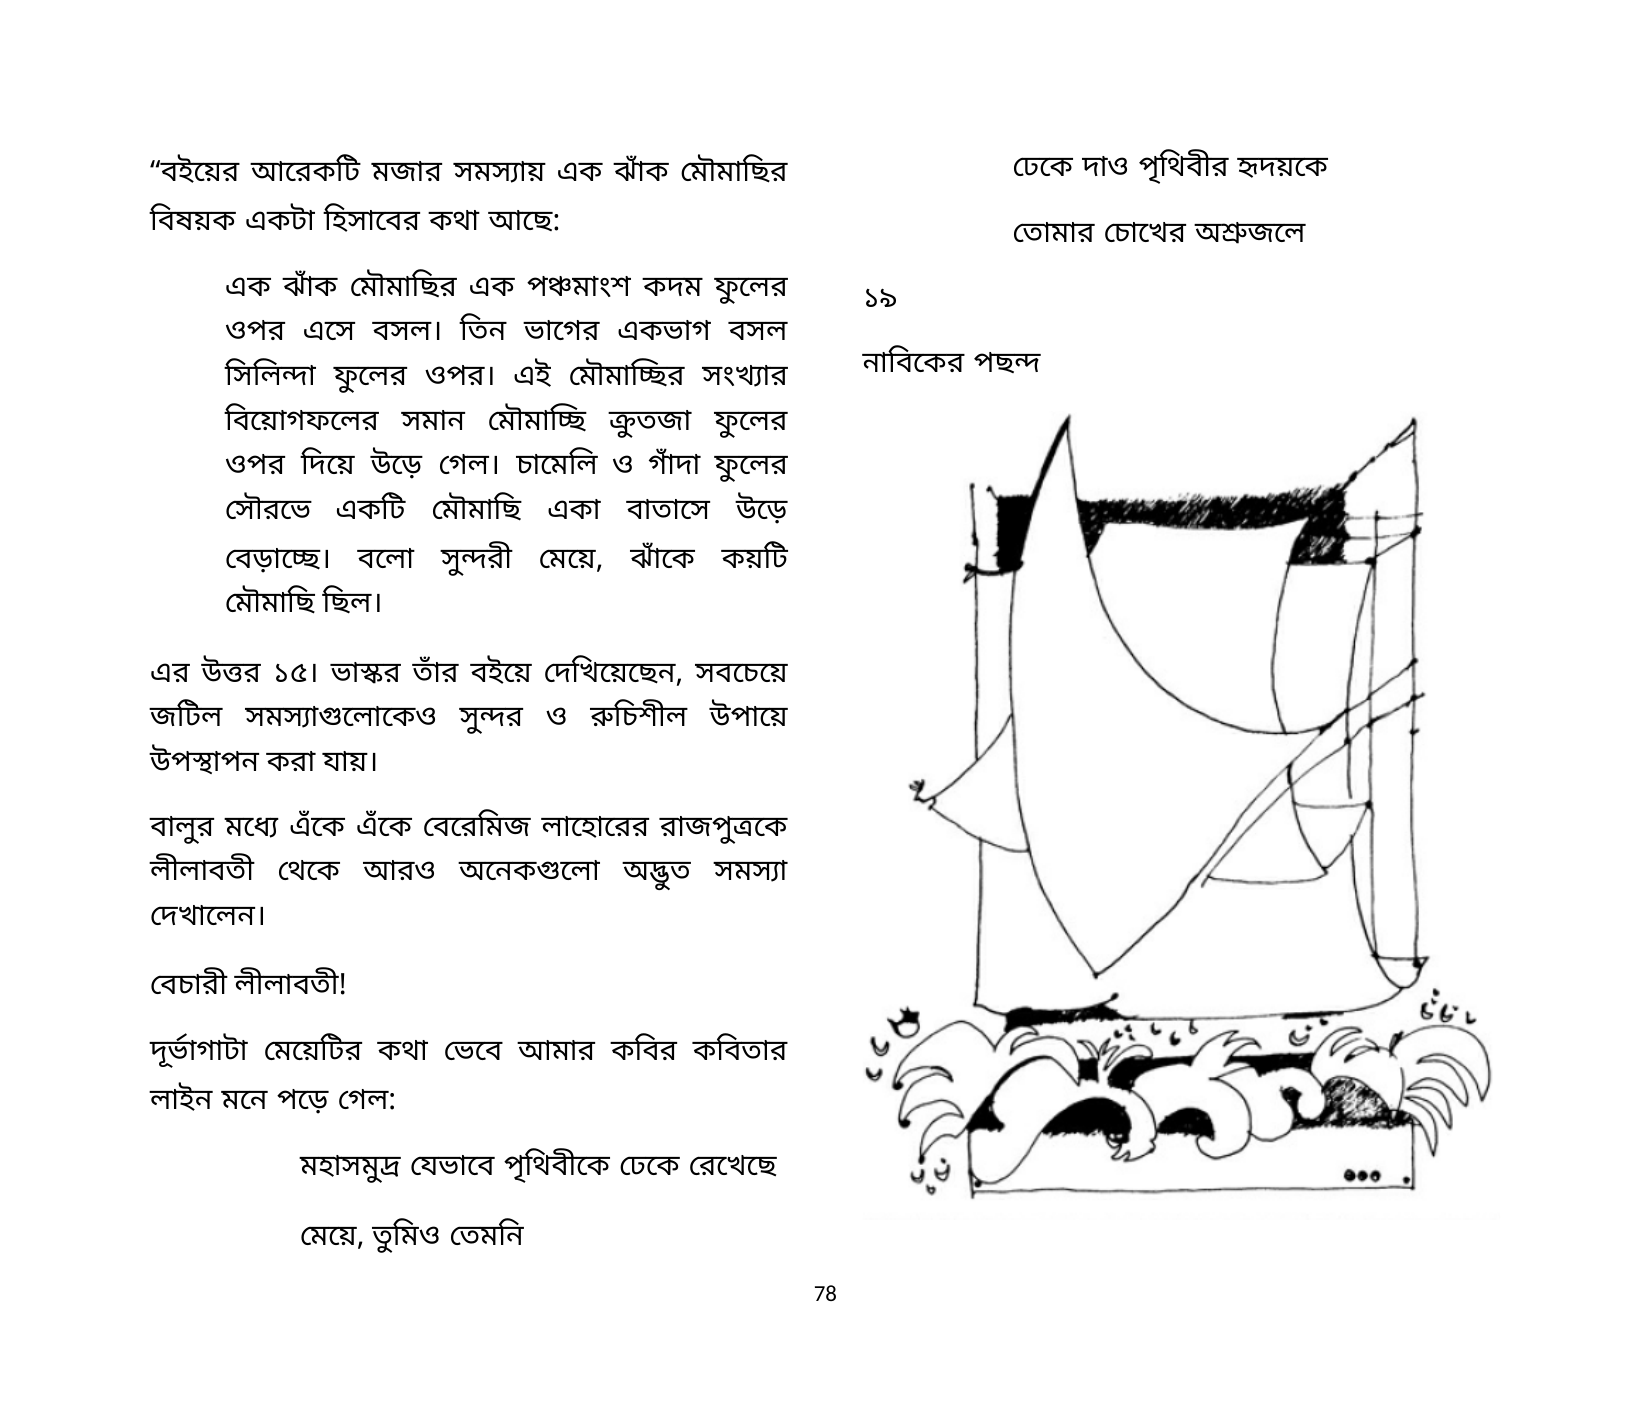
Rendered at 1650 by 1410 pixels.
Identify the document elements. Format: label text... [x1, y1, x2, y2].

text ১৯ [862, 281, 1500, 319]
text নাবিকের পছন্দ [862, 346, 1500, 384]
text মহাসমুদ্র যেভাবে পৃথিবীকে ঢেকে রেখেছে [300, 1148, 787, 1187]
text মেয়ে, তুমিও তেমনি [300, 1214, 787, 1257]
text বেচারী লীলাবতী! [150, 963, 787, 1006]
text এর উত্তর ১৫। ভাস্কর তাঁর বইয়ে দেখিয়েছেন, সবচেয়ে জটিল সমস্যাগুলোকেও সুন্দর ও রুচিশীল উপায়ে উপস্থাপন করা যায়। [150, 651, 787, 783]
text এক ঝাঁক মৌমাছির এক পঞ্চমাংশ কদম ফুলের ওপর এসে বসল। তিন ভাগের একভাগ বসল সিলিন্দা ফুলের ওপর। এই মৌমাচ্ছির সংখ্যার বিয়োগফলের সমান মৌমাচ্ছি ক্রুতজা ফুলের ওপর দিয়ে উড়ে গেল। চামেলি ও গাঁদা ফুলের সৌরভে একটি মৌমাছি একা বাতাসে উড়ে বেড়াচ্ছে। বলো সুন্দরী মেয়ে, ঝাঁকে কয়টি মৌমাছি ছিল। [225, 269, 787, 624]
text ঢেকে দাও পৃথিবীর হৃদয়কে [1012, 150, 1500, 189]
picture [862, 411, 1500, 1220]
text দূর্ভাগাটা মেয়েটির কথা ভেবে আমার কবির কবিতার লাইন মনে পড়ে গেল: [150, 1034, 787, 1121]
text “বইয়ের আরেকটি মজার সমস্যায় এক ঝাঁক মৌমাছির বিষয়ক একটা হিসাবের কথা আছে: [150, 150, 787, 242]
text বালুর মধ্যে এঁকে এঁকে বেরেমিজ লাহোরের রাজপুত্রকে লীলাবতী থেকে আরও অনেকগুলো অদ্ভুত সমস্যা দেখালেন। [150, 809, 787, 937]
text তোমার চোখের অশ্রুজলে [1012, 215, 1500, 254]
